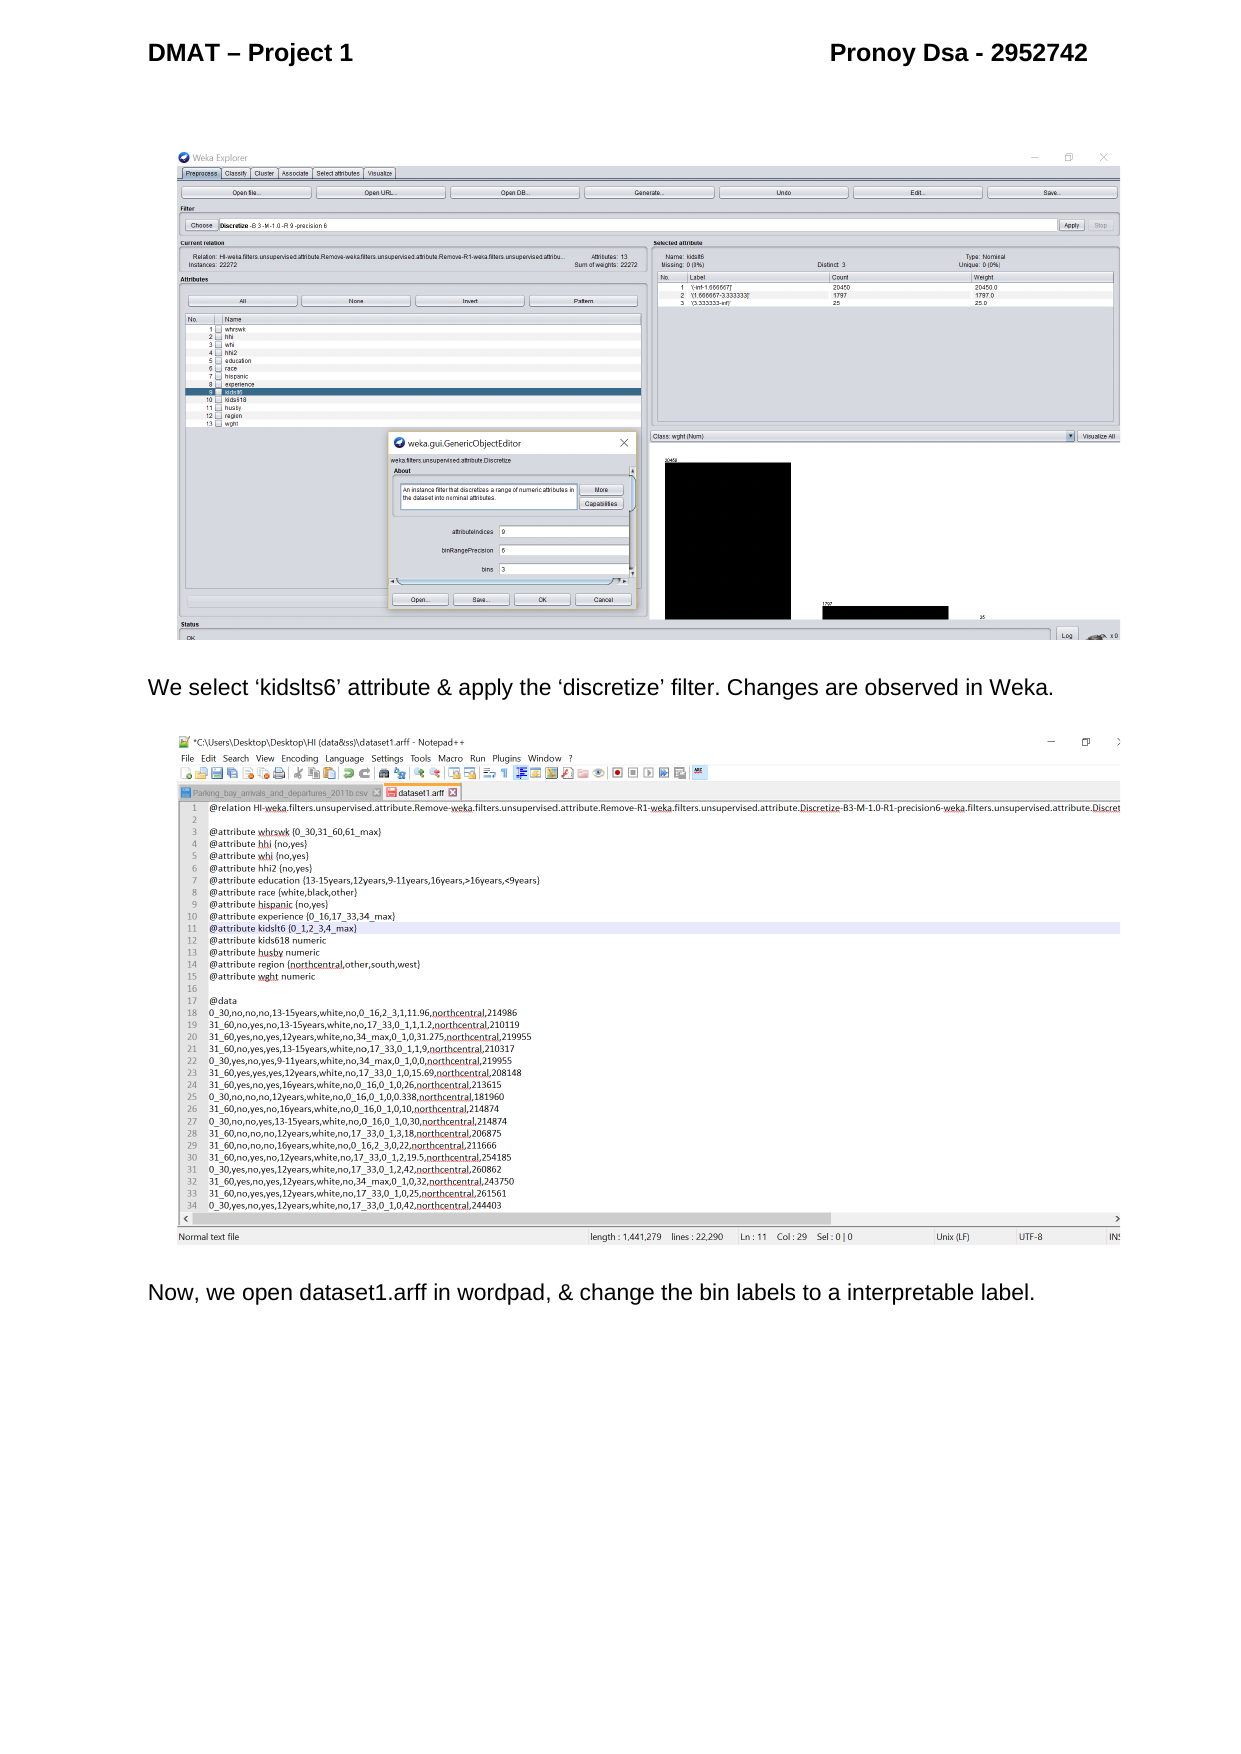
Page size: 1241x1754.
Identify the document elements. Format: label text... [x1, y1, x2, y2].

picture [177, 734, 1121, 1245]
picture [177, 150, 1121, 640]
text Now, we open dataset1.arff in wordpad, & change the bin labels to a interpretable label. [148, 1278, 1090, 1305]
text We select ‘kidslts6’ attribute & apply the ‘discretize’ filter. Changes are observed in Weka. [148, 674, 1090, 700]
